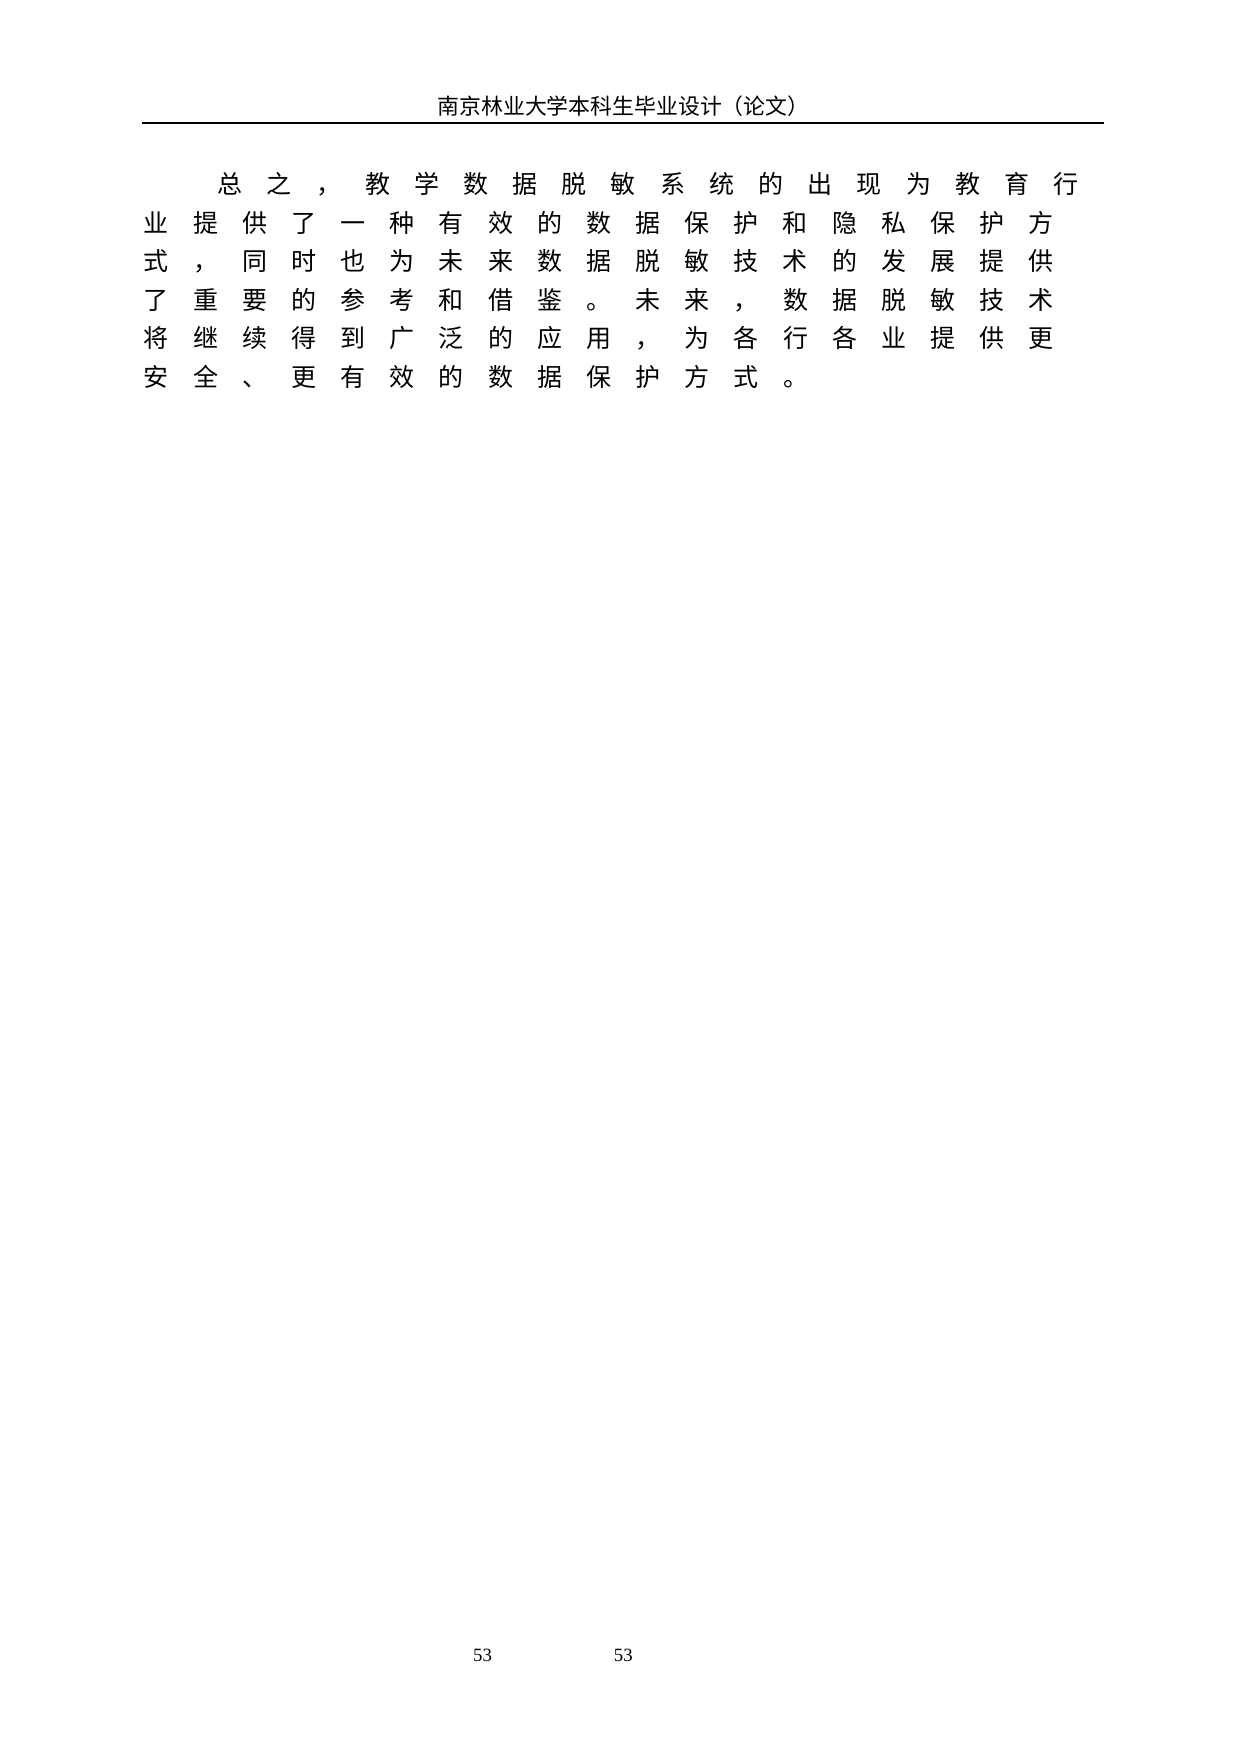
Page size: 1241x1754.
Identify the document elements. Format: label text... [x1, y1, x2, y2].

text 总之，教学数据脱敏系统的出现为教育行业提供了一种有效的数据保护和隐私保护方式，同时也为未来数据脱敏技术的发展提供了重要的参考和借鉴。未来，数据脱敏技术将继续得到广泛的应用，为各行各业提供更安全、更有效的数据保护方式。 [144, 164, 1102, 394]
